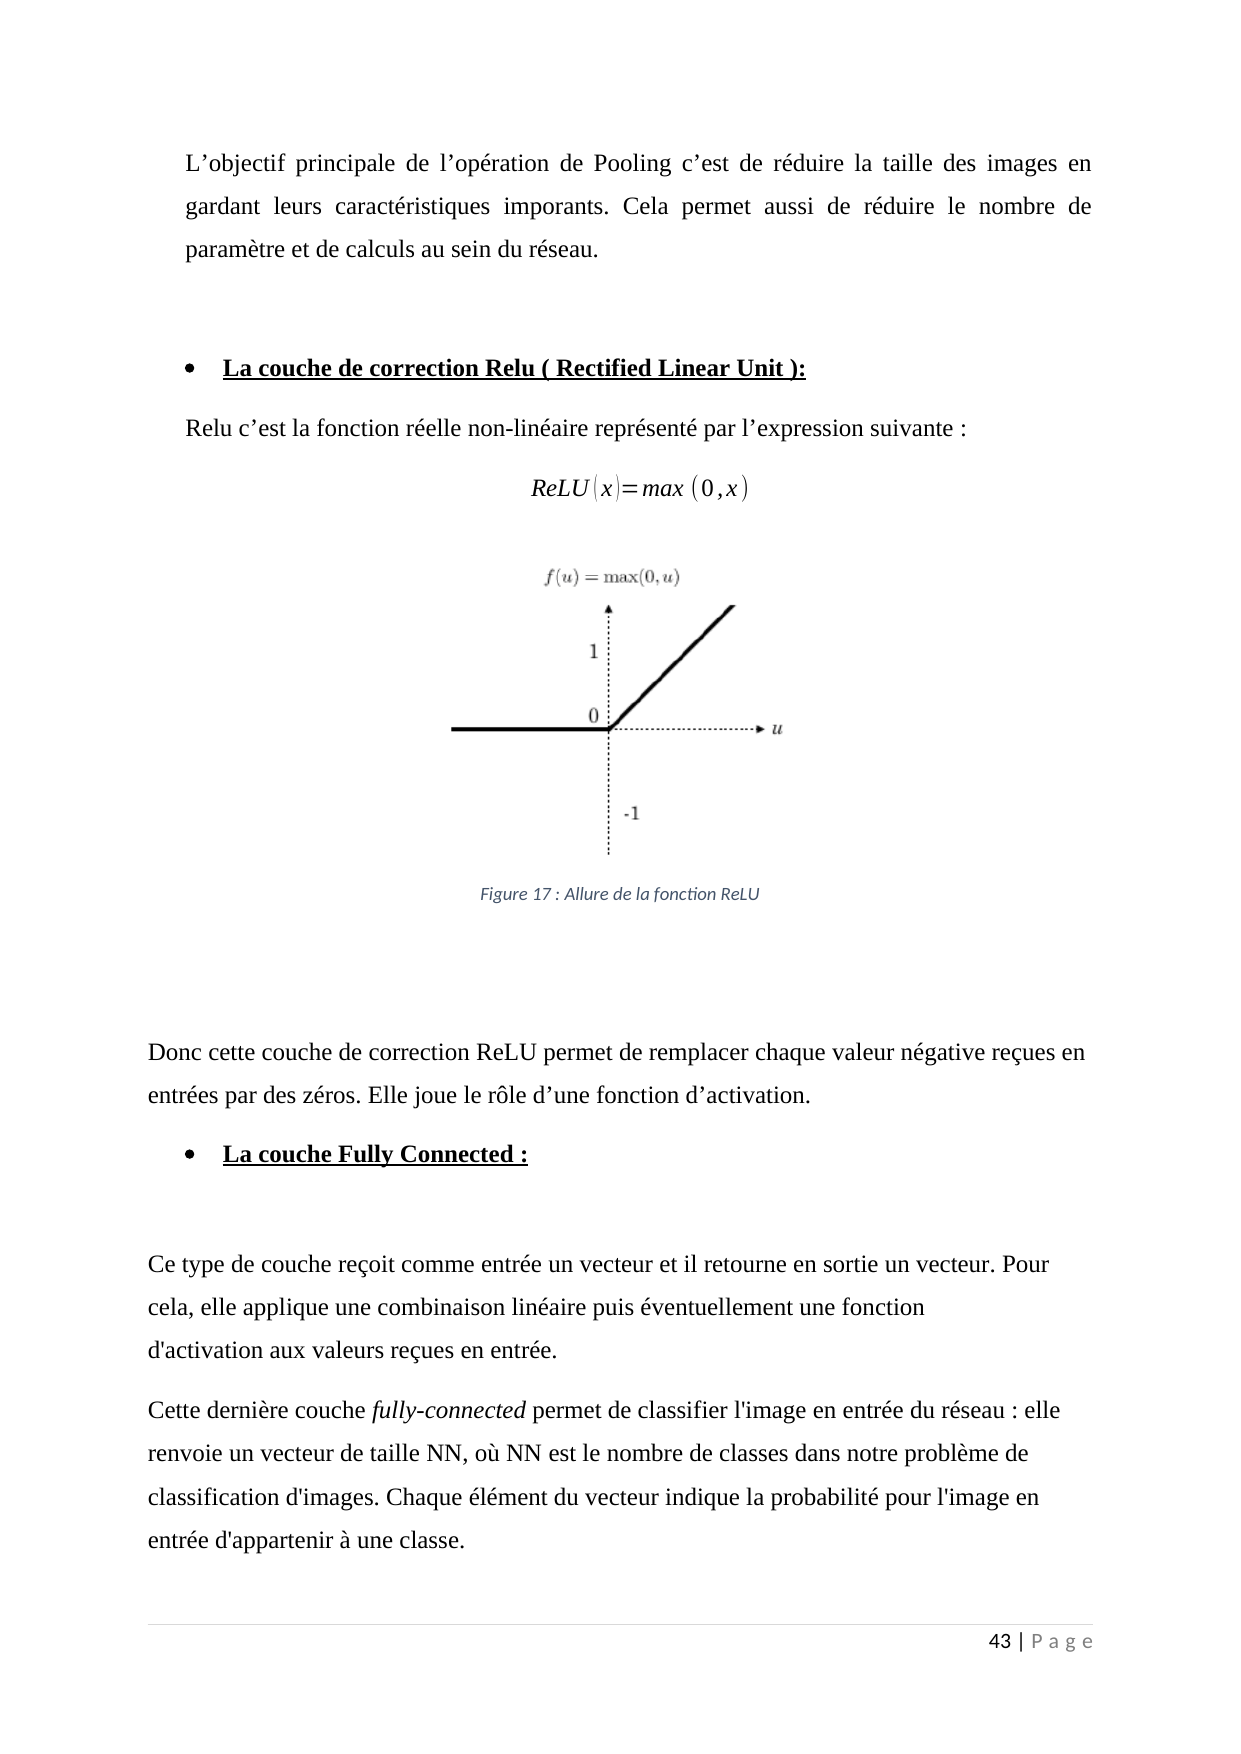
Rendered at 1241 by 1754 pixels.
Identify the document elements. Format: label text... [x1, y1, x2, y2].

text Ce type de couche reçoit comme entrée un vecteur et il retourne en sortie un vecteur. Pour cela, elle applique une combinaison linéaire puis éventuellement une fonction d'activation aux valeurs reçues en entrée. [148, 1249, 1093, 1364]
list La couche Fully Connected : [185, 1139, 1093, 1168]
text Cette dernière couche fully-connected permet de classifier l'image en entrée du réseau : elle renvoie un vecteur de taille NN, où NN est le nombre de classes dans notre problème de classification d'images. Chaque élément du vecteur indique la probabilité pour l'image en entrée d'appartenir à une classe. [148, 1395, 1093, 1553]
text L’objectif principale de l’opération de Pooling c’est de réduire la taille des images en gardant leurs caractéristiques imporants. Cela permet aussi de réduire le nombre de paramètre et de calculs au sein du réseau. [185, 148, 1093, 263]
picture [412, 554, 824, 870]
list La couche de correction Relu ( Rectified Linear Unit ): [185, 353, 1093, 382]
text Relu c’est la fonction réelle non-linéaire représenté par l’expression suivante : [185, 413, 1093, 442]
text Donc cette couche de correction ReLU permet de remplacer chaque valeur négative reçues en entrées par des zéros. Elle joue le rôle d’une fonction d’activation. [148, 1037, 1093, 1108]
